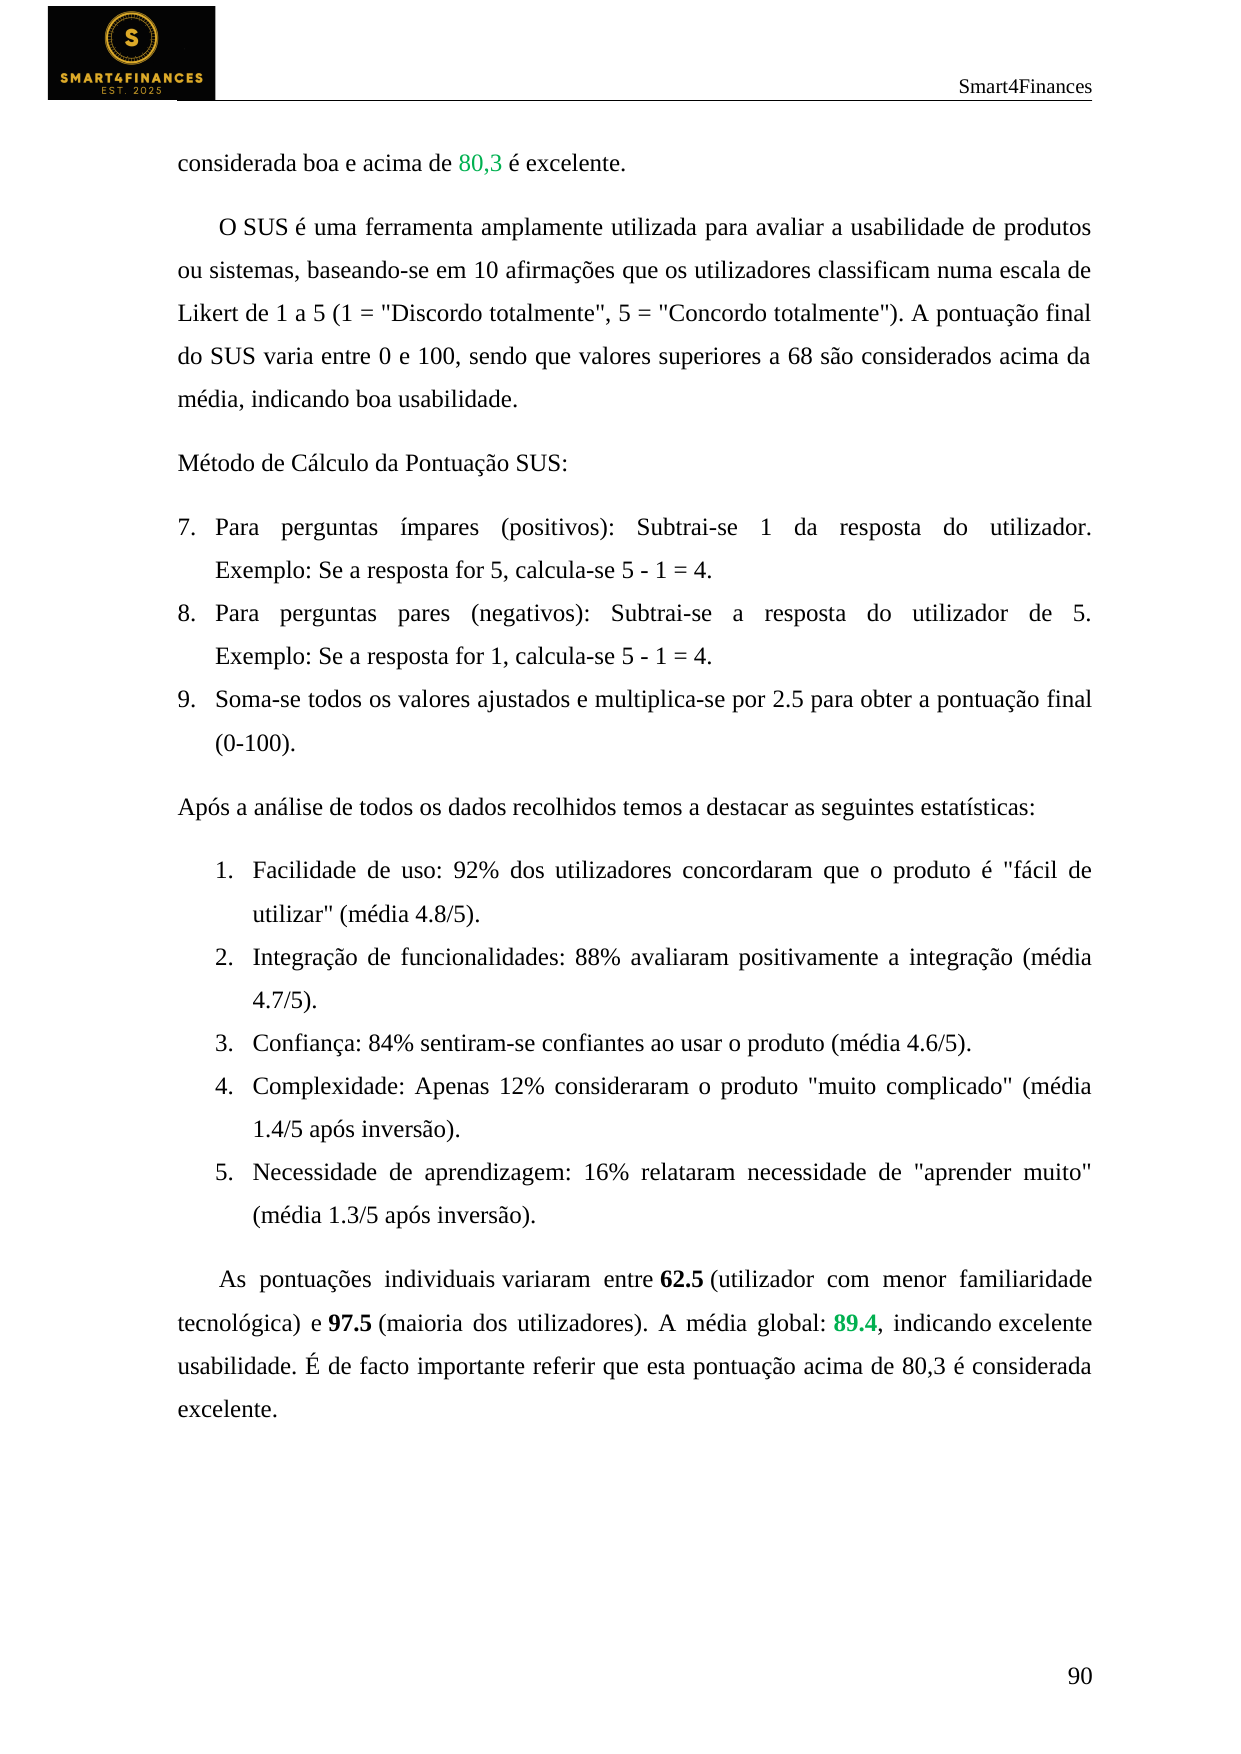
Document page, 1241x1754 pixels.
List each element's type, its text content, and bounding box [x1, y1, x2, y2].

list Para perguntas ímpares (positivos): Subtrai-se 1 da resposta do utilizador. Exemplo: Se a resposta for 5, calcula-se 5 - 1 = 4. [177, 512, 1092, 584]
list Necessidade de aprendizagem: 16% relataram necessidade de "aprender muito" (média 1.3/5 após inversão). [215, 1157, 1092, 1229]
list Facilidade de uso: 92% dos utilizadores concordaram que o produto é "fácil de utilizar" (média 4.8/5). [215, 856, 1092, 927]
list Para perguntas pares (negativos): Subtrai-se a resposta do utilizador de 5. Exemplo: Se a resposta for 1, calcula-se 5 - 1 = 4. [177, 598, 1092, 670]
text Método de Cálculo da Pontuação SUS: [177, 448, 1092, 477]
text O SUS é uma ferramenta amplamente utilizada para avaliar a usabilidade de produtos ou sistemas, baseando-se em 10 afirmações que os utilizadores classificam numa escala de Likert de 1 a 5 (1 = "Discordo totalmente", 5 = "Concordo totalmente"). A pontuação final do SUS varia entre 0 e 100, sendo que valores superiores a 68 são considerados acima da média, indicando boa usabilidade. [177, 212, 1092, 413]
text As pontuações individuais variaram entre 62.5 (utilizador com menor familiaridade tecnológica) e 97.5 (maioria dos utilizadores). A média global: 89.4, indicando excelente usabilidade. É de facto importante referir que esta pontuação acima de 80,3 é considerada excelente. [177, 1264, 1092, 1423]
list Integração de funcionalidades: 88% avaliaram positivamente a integração (média 4.7/5). [215, 942, 1092, 1014]
text Após a análise de todos os dados recolhidos temos a destacar as seguintes estatísticas: [177, 792, 1092, 820]
list Soma-se todos os valores ajustados e multiplica-se por 2.5 para obter a pontuação final (0-100). [177, 684, 1092, 756]
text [177, 148, 1092, 176]
list Confiança: 84% sentiram-se confiantes ao usar o produto (média 4.6/5). [215, 1028, 1092, 1057]
list Complexidade: Apenas 12% consideraram o produto "muito complicado" (média 1.4/5 após inversão). [215, 1071, 1092, 1143]
picture [47, 6, 216, 100]
